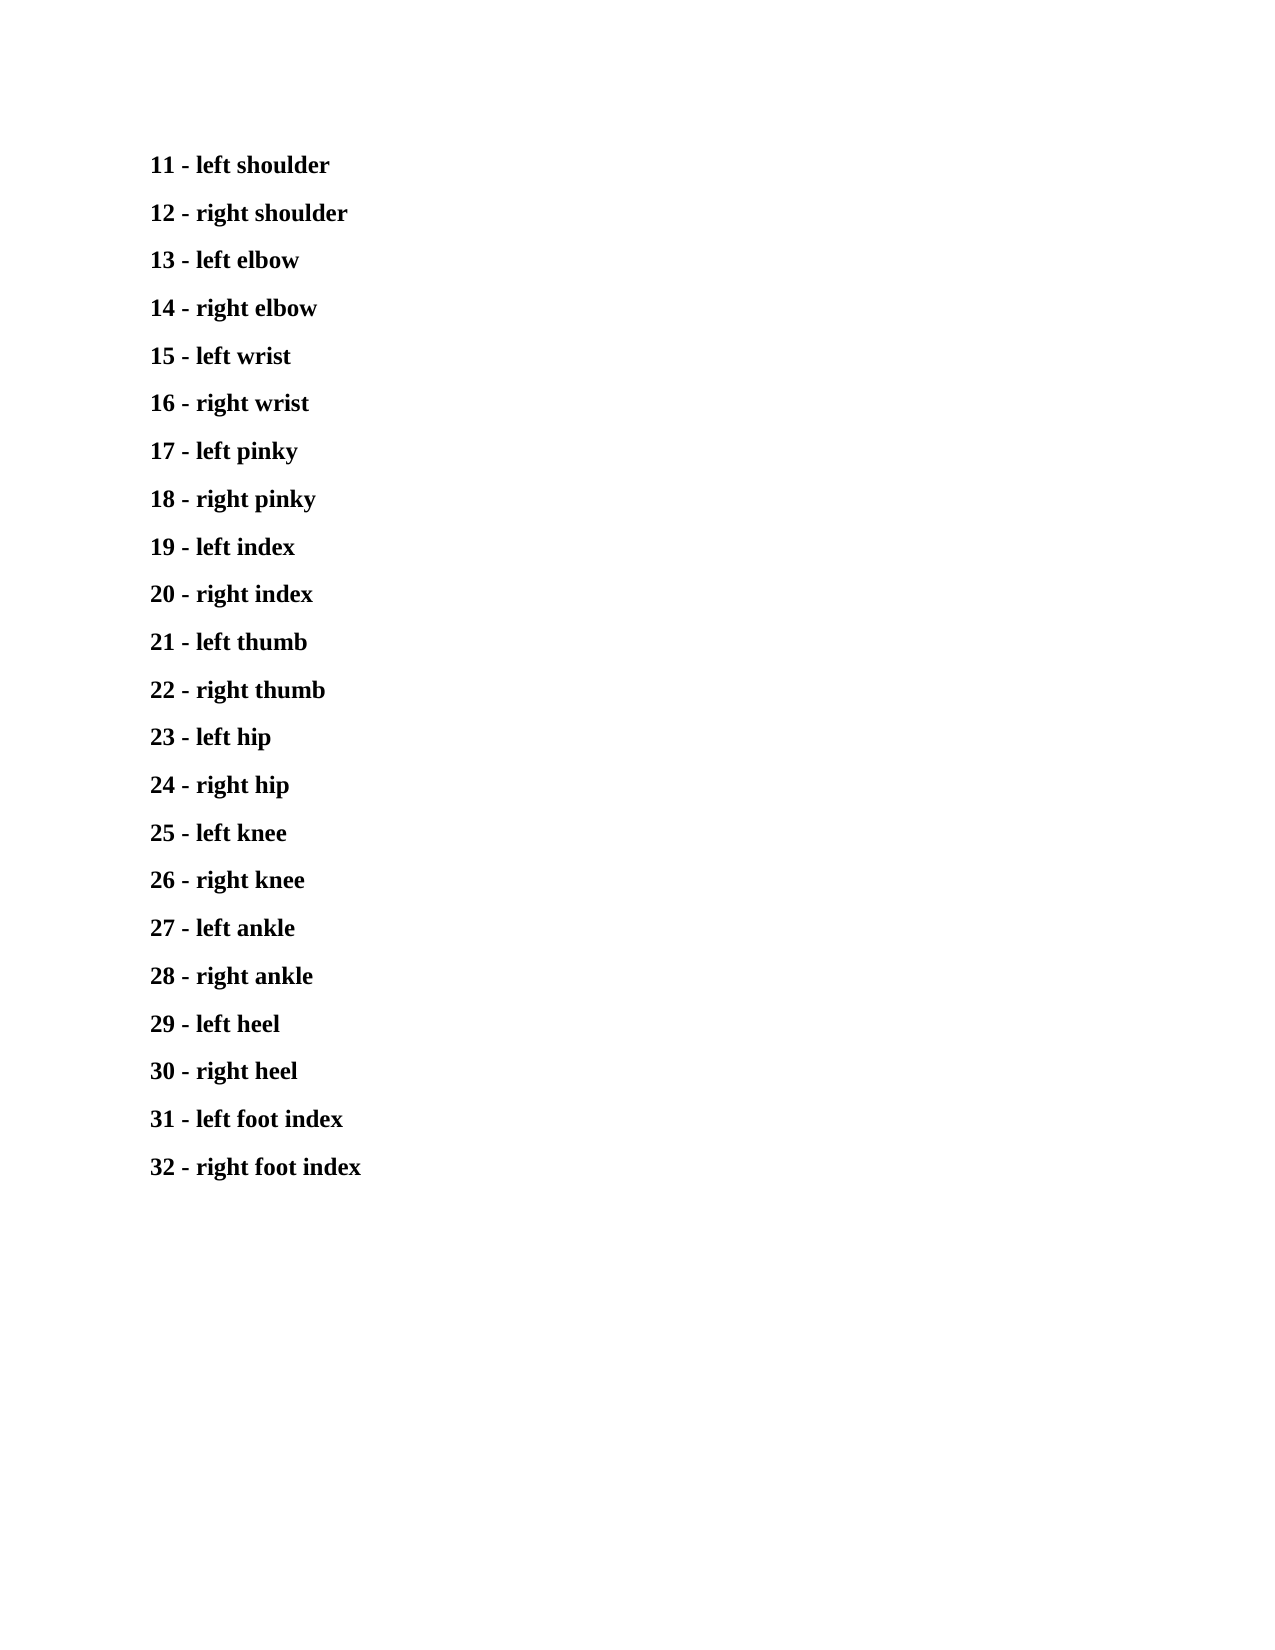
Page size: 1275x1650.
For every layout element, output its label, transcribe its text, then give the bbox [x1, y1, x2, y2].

text 29 - left heel [150, 1009, 1125, 1037]
text 14 - right elbow [150, 293, 1125, 322]
text 19 - left index [150, 532, 1125, 560]
text 11 - left shoulder [150, 150, 1125, 179]
text 31 - left foot index [150, 1104, 1125, 1133]
text 21 - left thumb [150, 627, 1125, 656]
text 26 - right knee [150, 866, 1125, 894]
text 32 - right foot index [150, 1152, 1125, 1181]
text 15 - left wrist [150, 341, 1125, 369]
text 28 - right ankle [150, 961, 1125, 990]
text 18 - right pinky [150, 484, 1125, 513]
text 22 - right thumb [150, 675, 1125, 703]
text 13 - left elbow [150, 245, 1125, 274]
text 12 - right shoulder [150, 198, 1125, 226]
text 25 - left knee [150, 818, 1125, 847]
text 20 - right index [150, 579, 1125, 608]
text 30 - right heel [150, 1056, 1125, 1085]
text 16 - right wrist [150, 388, 1125, 417]
text 23 - left hip [150, 722, 1125, 751]
text 24 - right hip [150, 770, 1125, 799]
text 17 - left pinky [150, 436, 1125, 465]
text 27 - left ankle [150, 913, 1125, 942]
